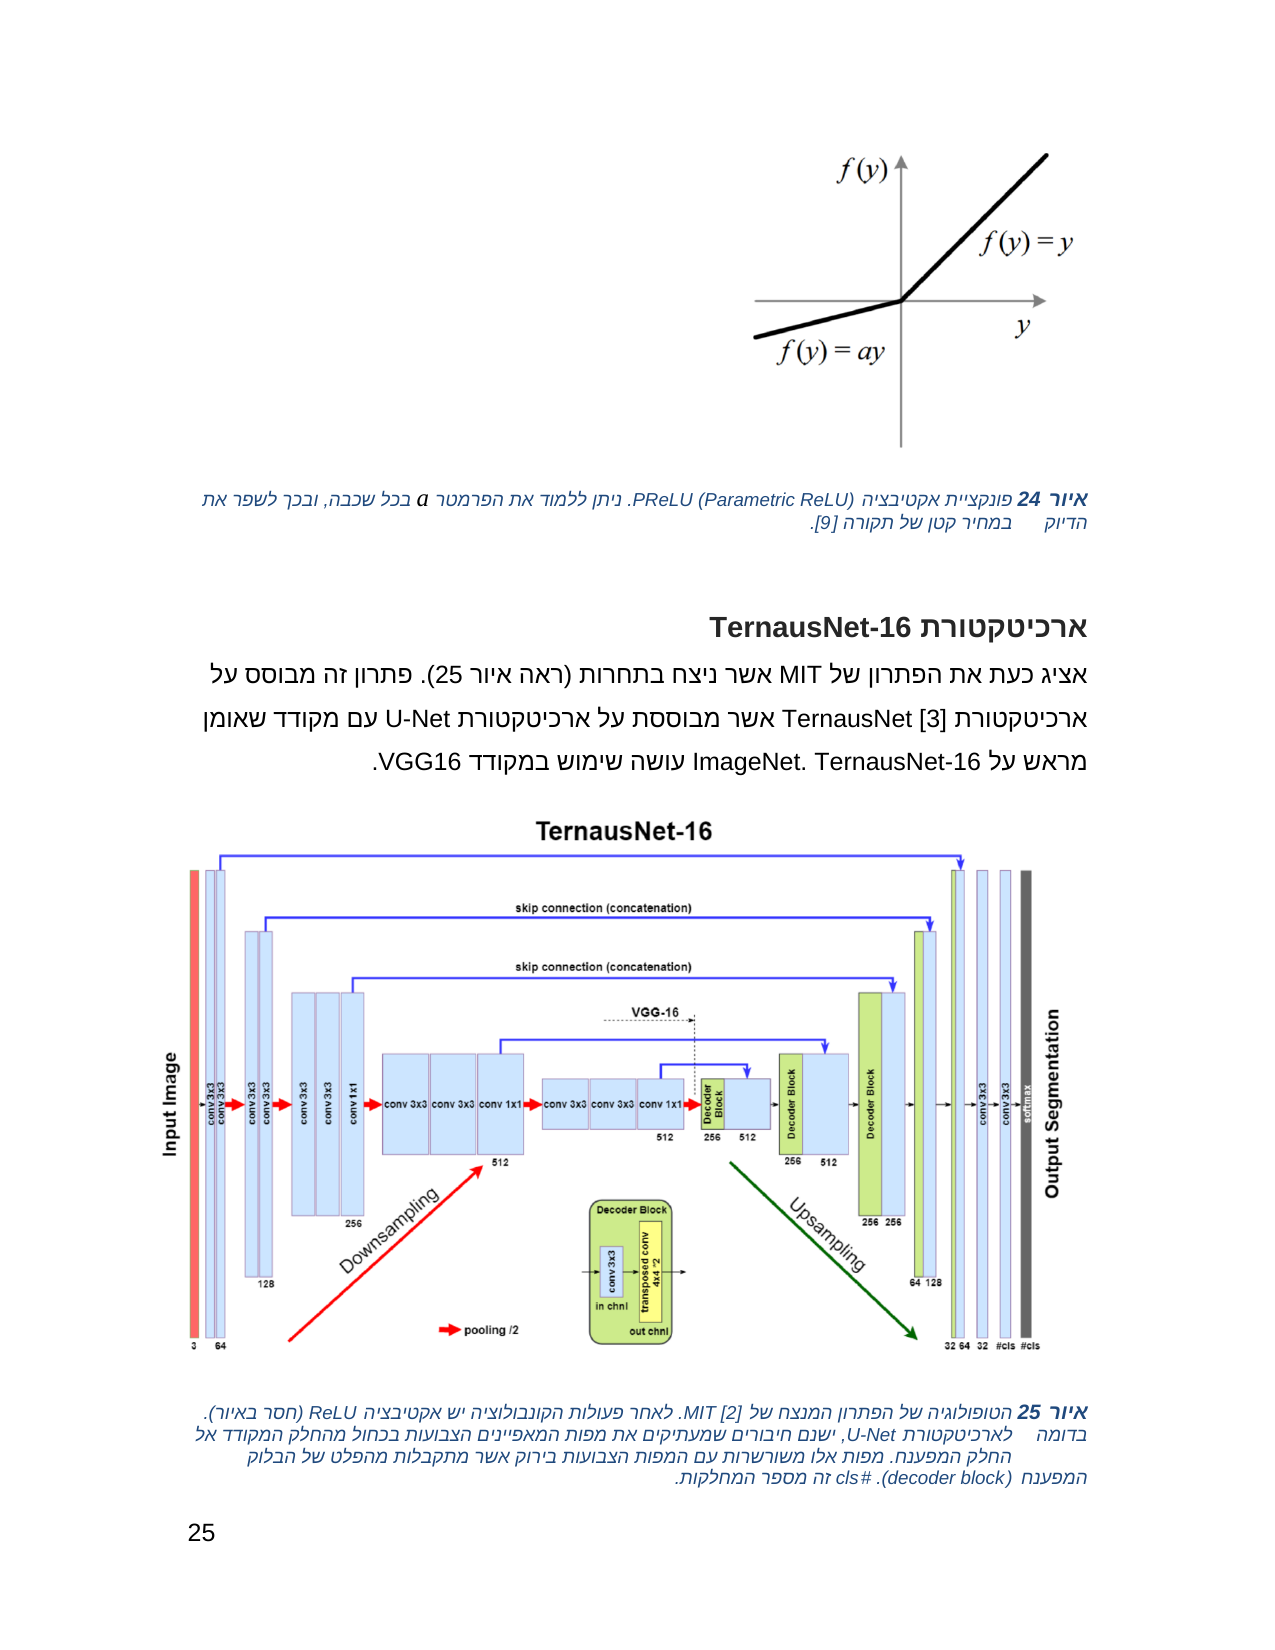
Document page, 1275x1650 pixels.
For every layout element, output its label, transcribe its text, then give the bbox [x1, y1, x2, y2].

text אציג כעת את הפתרון של MIT אשר ניצח בתחרות (ראה איור 25). פתרון זה מבוסס על ארכיטקטורת TernausNet [3] אשר מבוססת על ארכיטקטורת U-Net עם מקודד שאומן מראש על ImageNet. TernausNet-16 עושה שימוש במקודד VGG16. [187, 661, 1087, 776]
text איור 25 הטופולוגיה של הפתרון המנצח של MIT [2]. לאחר פעולות הקונבולוציה יש אקטיבציה ReLU (חסר באיור). בדומה לארכיטקטורת U-Net, ישנם חיבורים שמעתיקים את מפות המאפיינים הצבועות בכחול מהחלק המקודד אל החלק המפענח. מפות אלו משורשרות עם המפות הצבועות בירוק אשר מתקבלות מהפלט של הבלוק המפענח (decoder block). #cls זה מספר המחלקות. [187, 1400, 1087, 1489]
subtitle ארכיטקטורת TernausNet-16 [187, 610, 1087, 644]
text איור 24 פונקציית אקטיבציה PReLU (Parametric ReLU). ניתן ללמוד את הפרמטר בכל שכבה, ובכך לשפר את הדיוק במחיר קטן של תקורה [9]. [187, 484, 1087, 534]
picture [730, 150, 1088, 458]
picture [133, 802, 1088, 1374]
